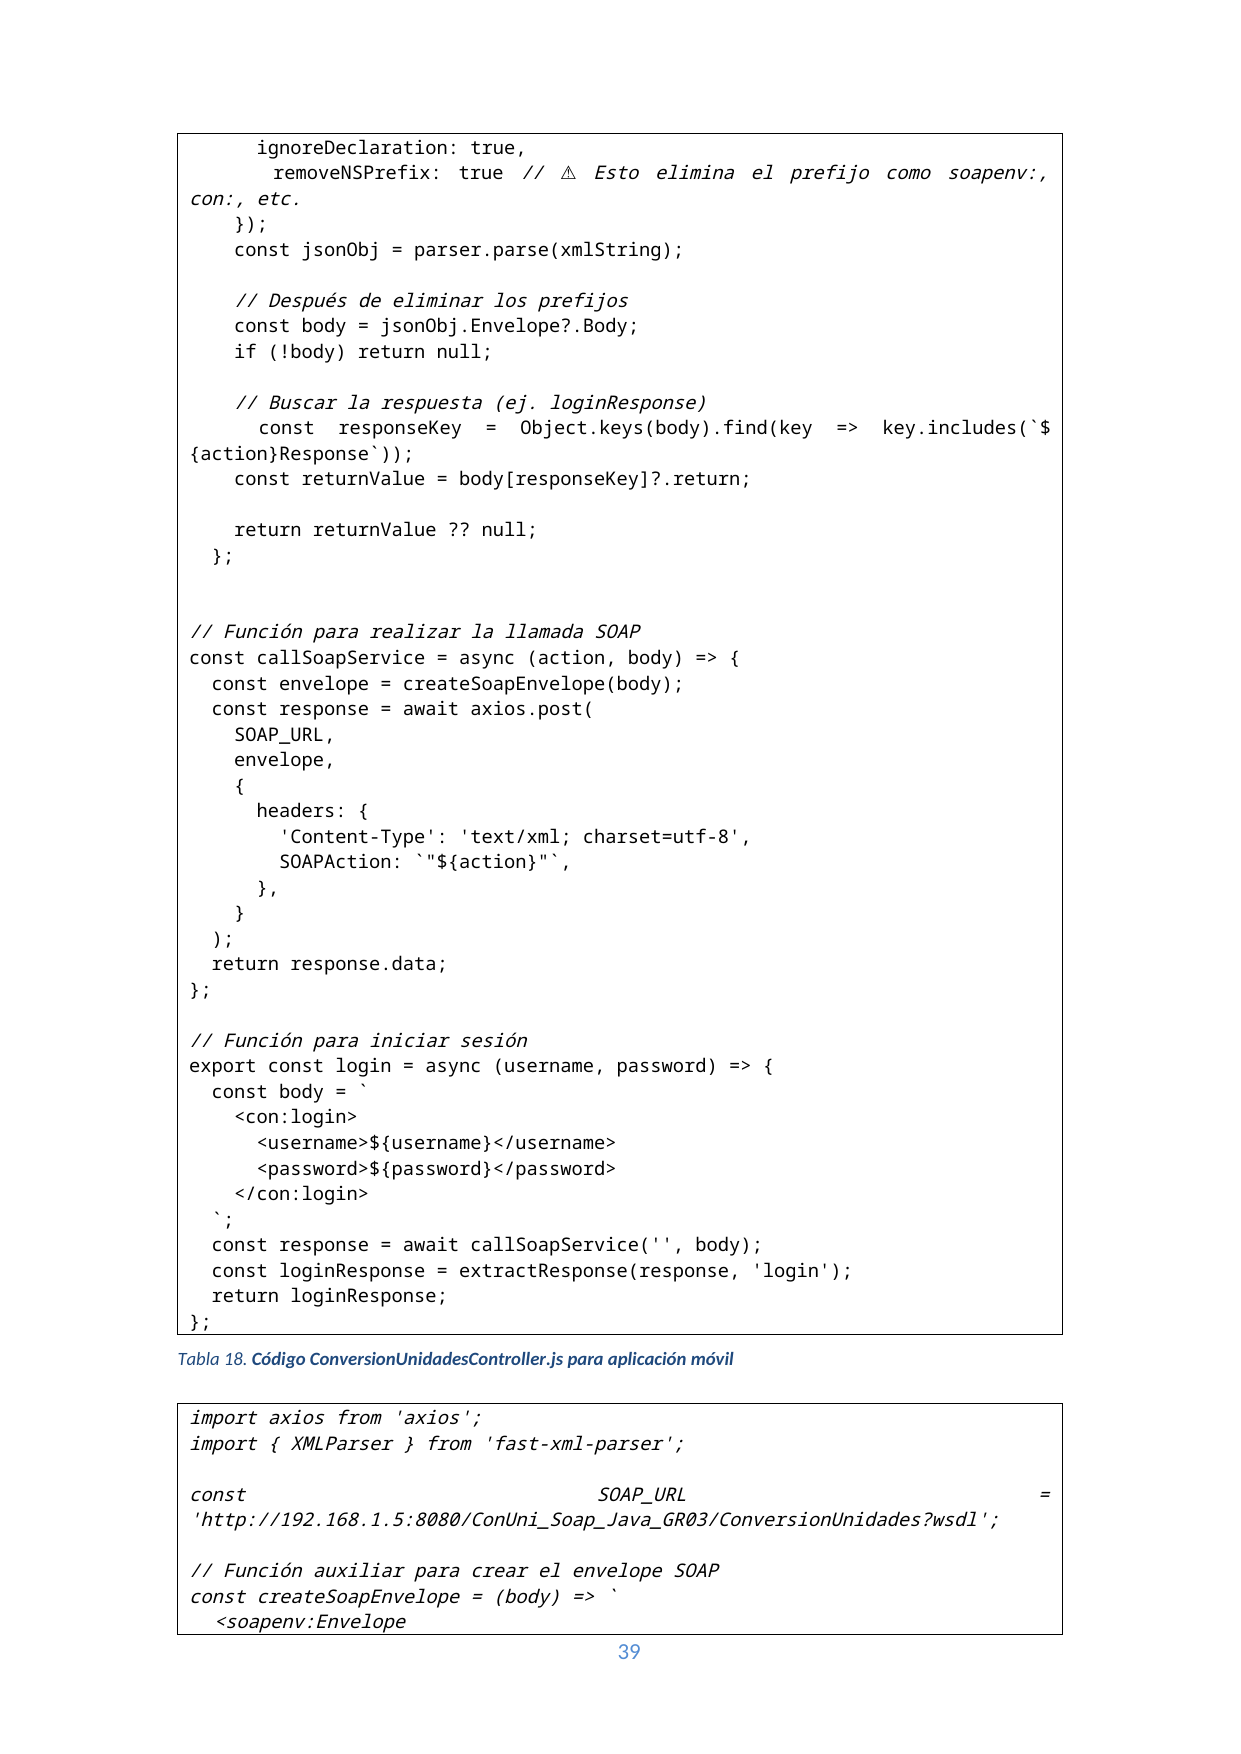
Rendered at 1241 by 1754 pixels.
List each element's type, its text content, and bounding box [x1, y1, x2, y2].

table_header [178, 134, 1062, 1333]
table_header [178, 1404, 1062, 1634]
text Tabla 18. Código ConversionUnidadesController.js para aplicación móvil [177, 1347, 1063, 1370]
